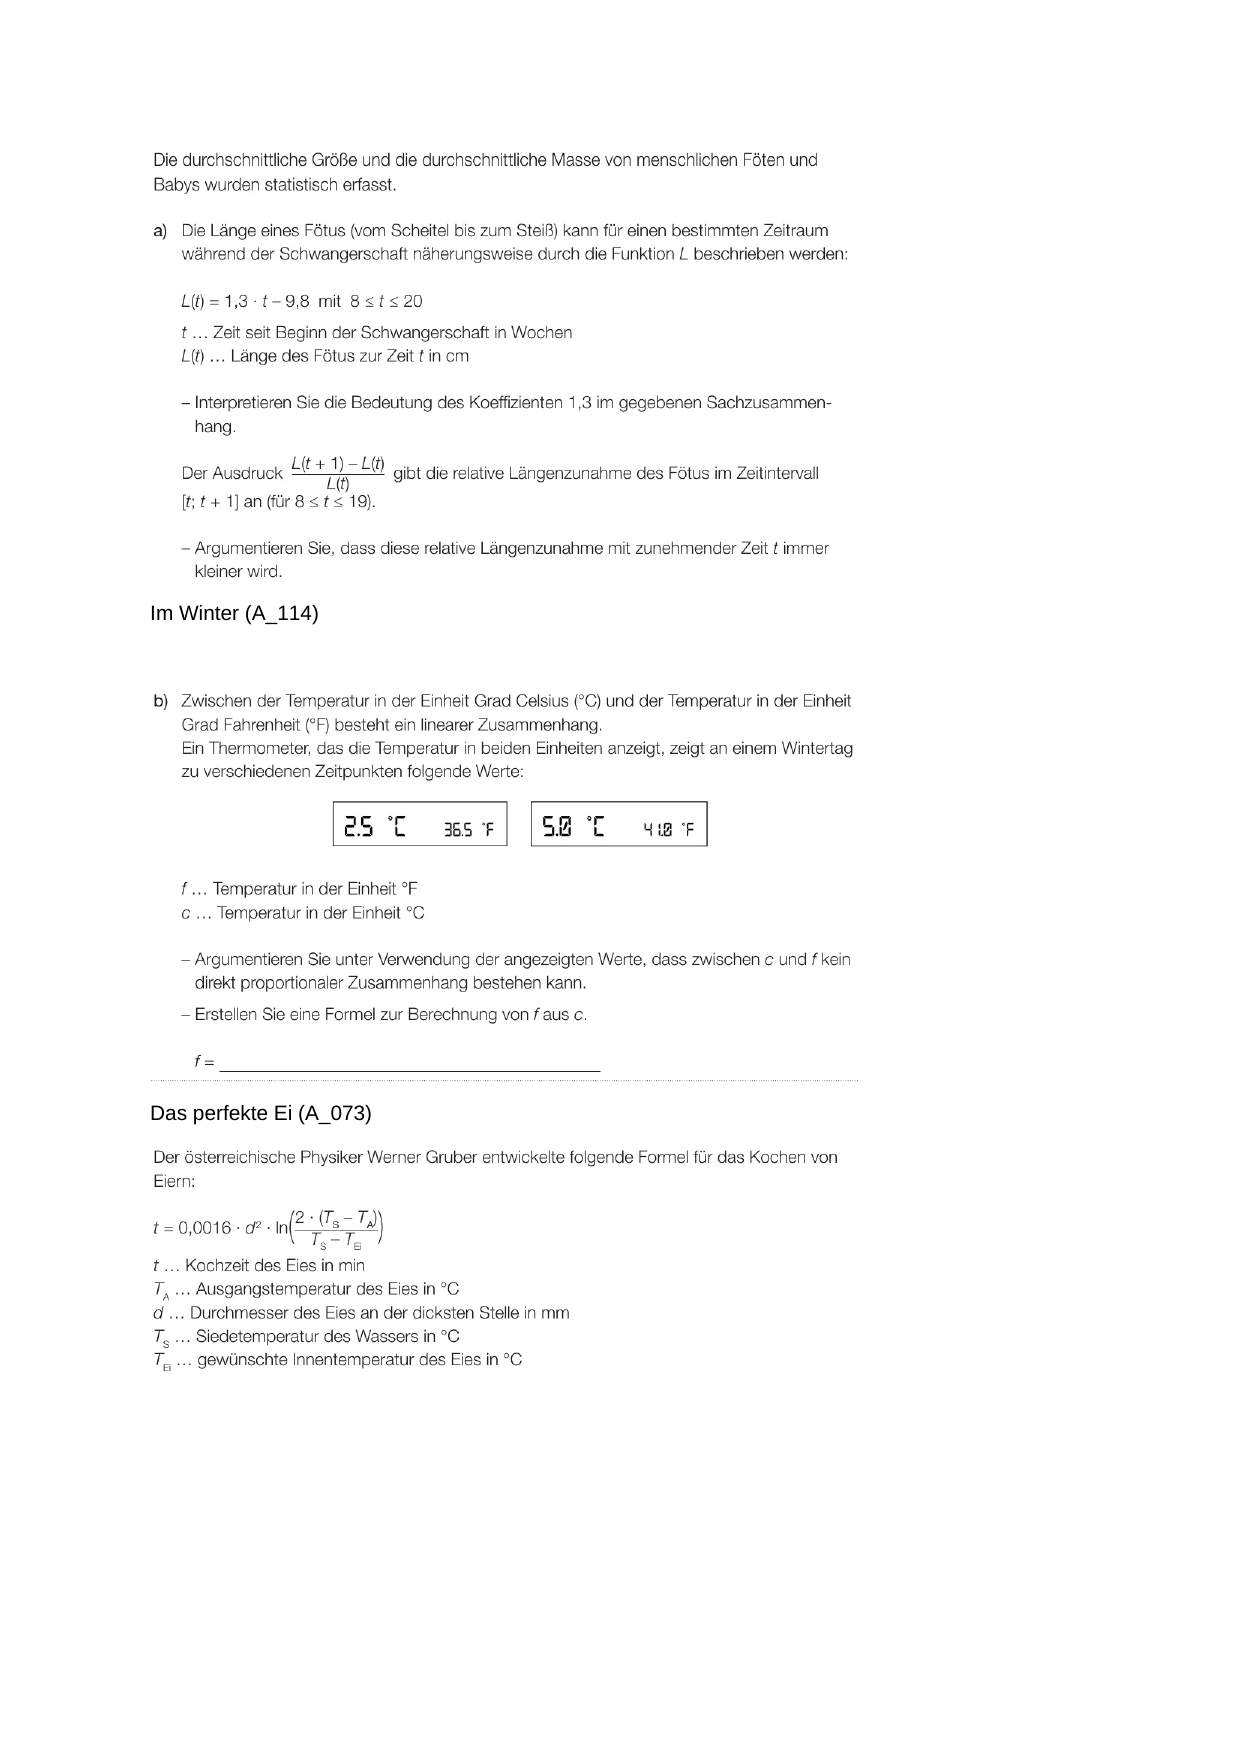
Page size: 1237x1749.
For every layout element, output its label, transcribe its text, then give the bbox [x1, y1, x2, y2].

text Das perfekte Ei (A_073) [150, 1100, 1086, 1124]
text Im Winter (A_114) [150, 601, 1086, 624]
picture [150, 214, 859, 582]
picture [150, 1142, 859, 1380]
picture [150, 685, 859, 1082]
picture [150, 149, 859, 197]
